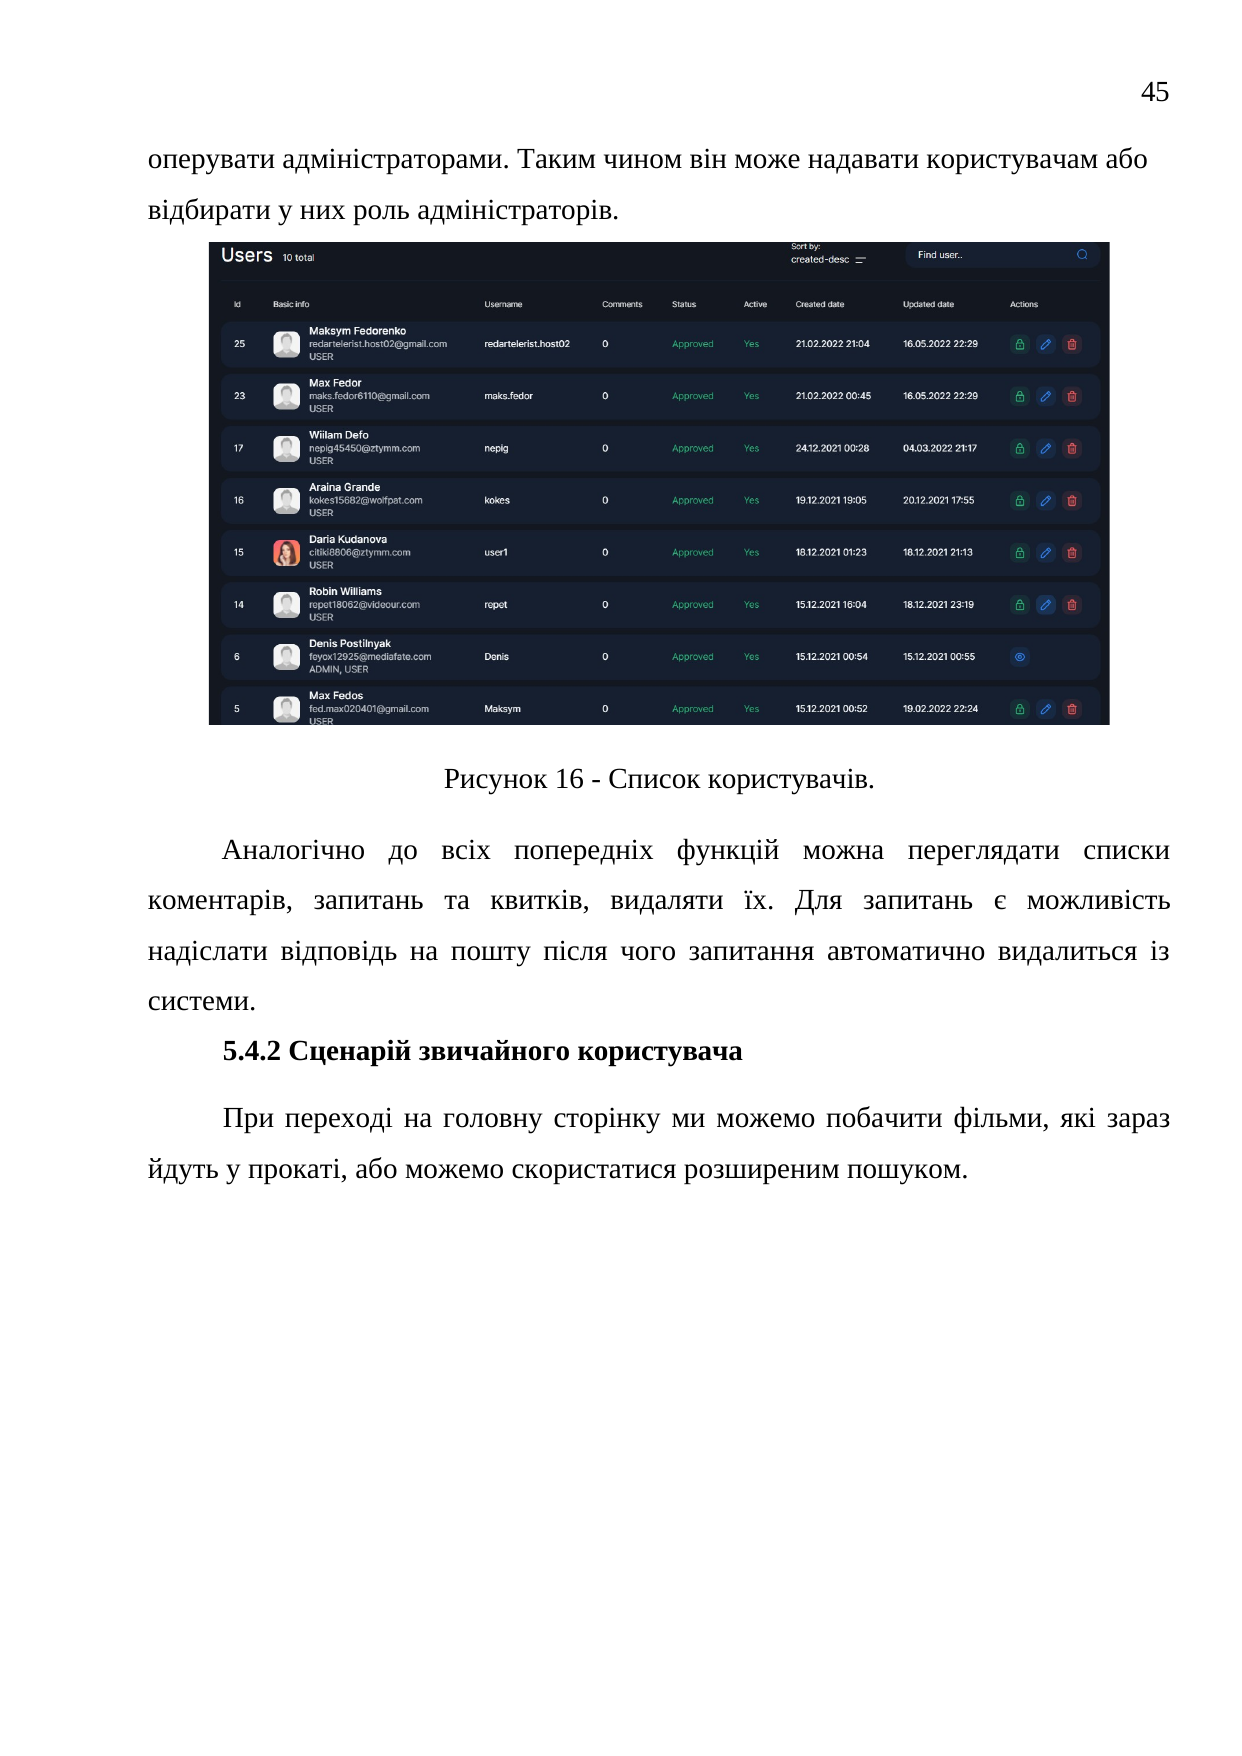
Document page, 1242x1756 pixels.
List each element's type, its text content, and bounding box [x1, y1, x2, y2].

text Аналогічно до всіх попередніх функцій можна переглядати списки коментарів, запитань та квитків, видаляти їх. Для запитань є можливість надіслати відповідь на пошту після чого запитання автоматично видалиться із системи. [148, 832, 1171, 1016]
picture [208, 242, 1110, 725]
text При переході на головну сторінку ми можемо побачити фільми, які зараз йдуть у прокаті, або можемо скористатися розширеним пошуком. [148, 1100, 1171, 1184]
text оперувати адміністраторами. Таким чином він може надавати користувачам або відбирати у них роль адміністраторів. [148, 141, 1183, 225]
text Рисунок 16 - Список користувачів. [322, 761, 996, 794]
subtitle Сценарій звичайного користувача [223, 1033, 1183, 1067]
